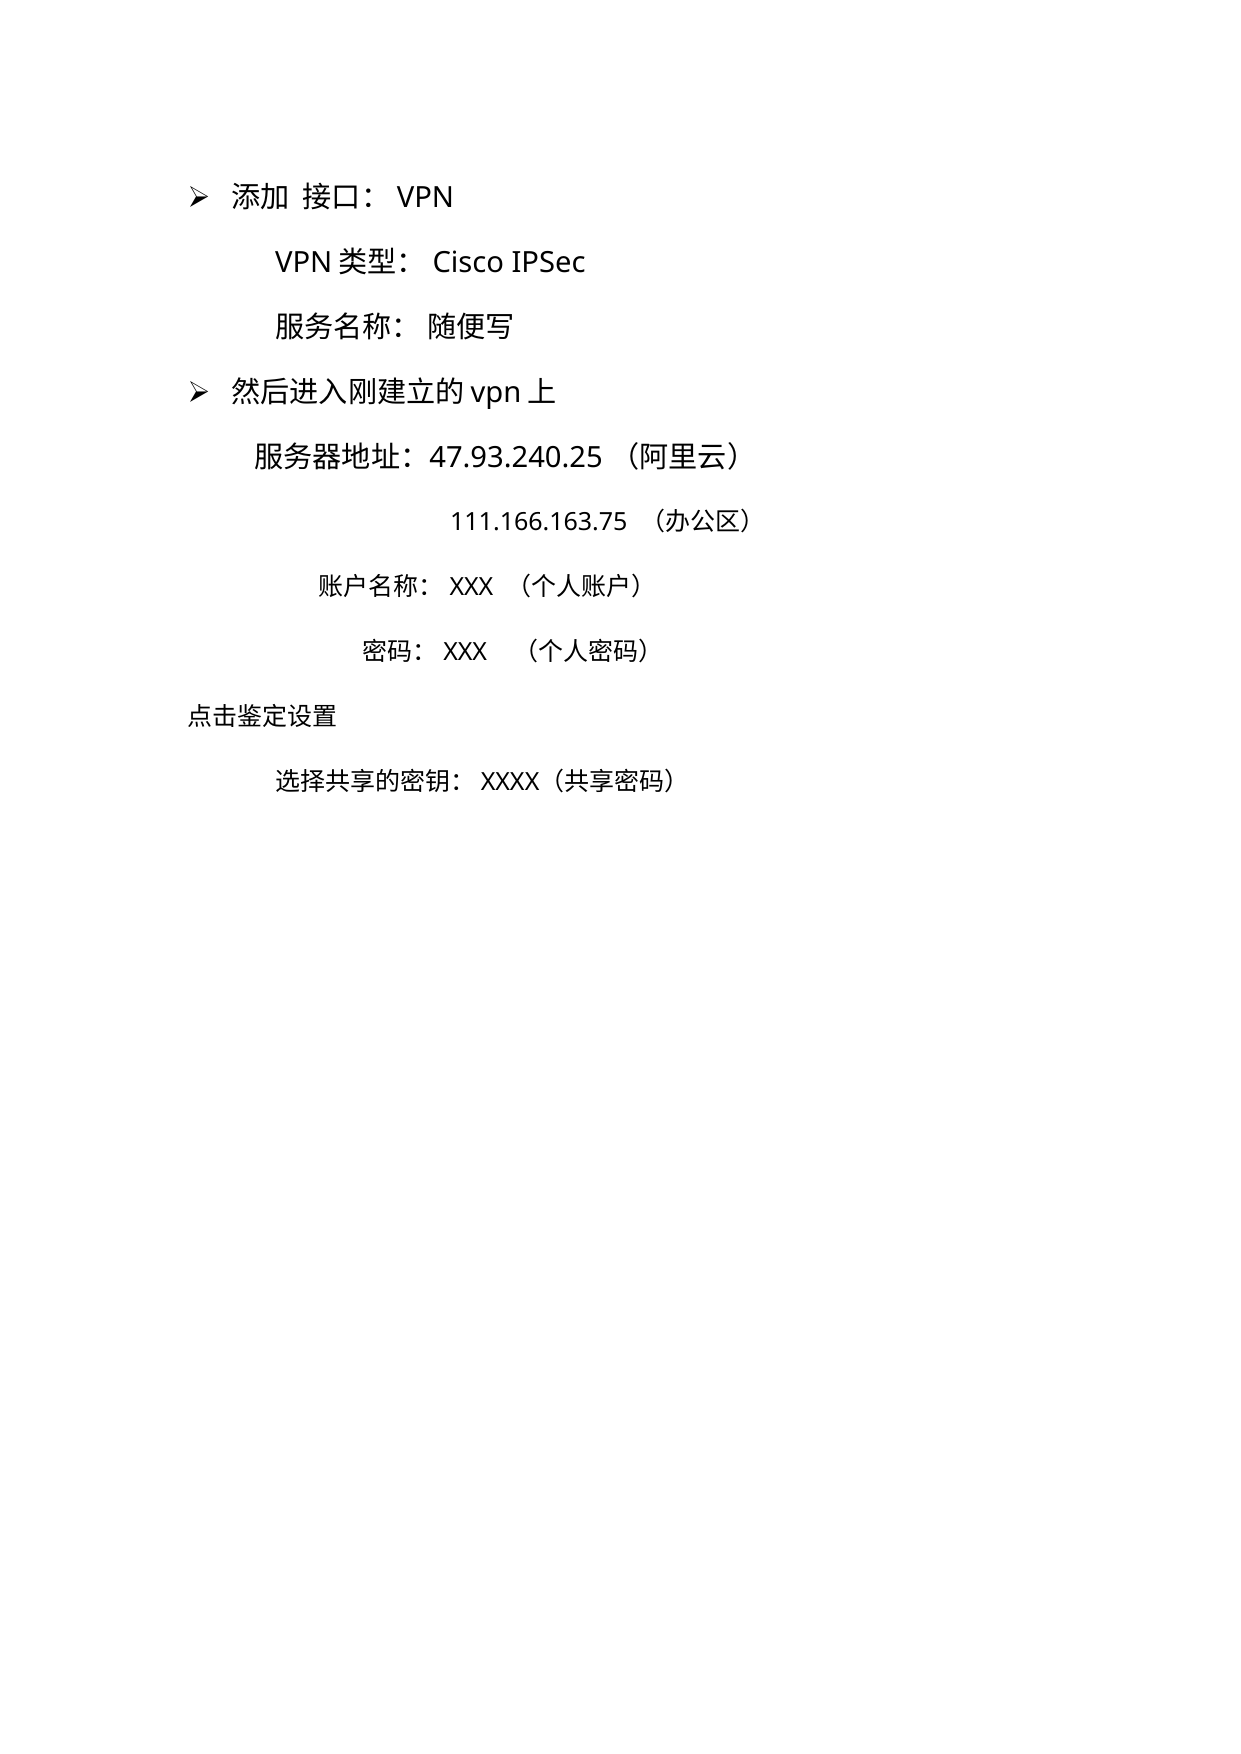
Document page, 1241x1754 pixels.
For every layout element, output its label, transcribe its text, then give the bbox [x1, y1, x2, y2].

text VPN类型： Cisco IPSec [275, 227, 1053, 292]
text 选择共享的密钥： XXXX（共享密码） [187, 747, 1053, 812]
list 账户名称： XXX （个人账户） [319, 552, 1053, 617]
text 服务名称： 随便写 [275, 292, 1053, 357]
list 服务器地址：47.93.240.25 （阿里云） [231, 422, 1053, 487]
list 111.166.163.75 （办公区） [319, 487, 1053, 552]
text 点击鉴定设置 [187, 682, 1053, 747]
text 密码： XXX （个人密码） [187, 617, 1053, 682]
list 添加 接口： VPN [187, 162, 1053, 227]
list 然后进入刚建立的vpn上 [187, 357, 1053, 422]
